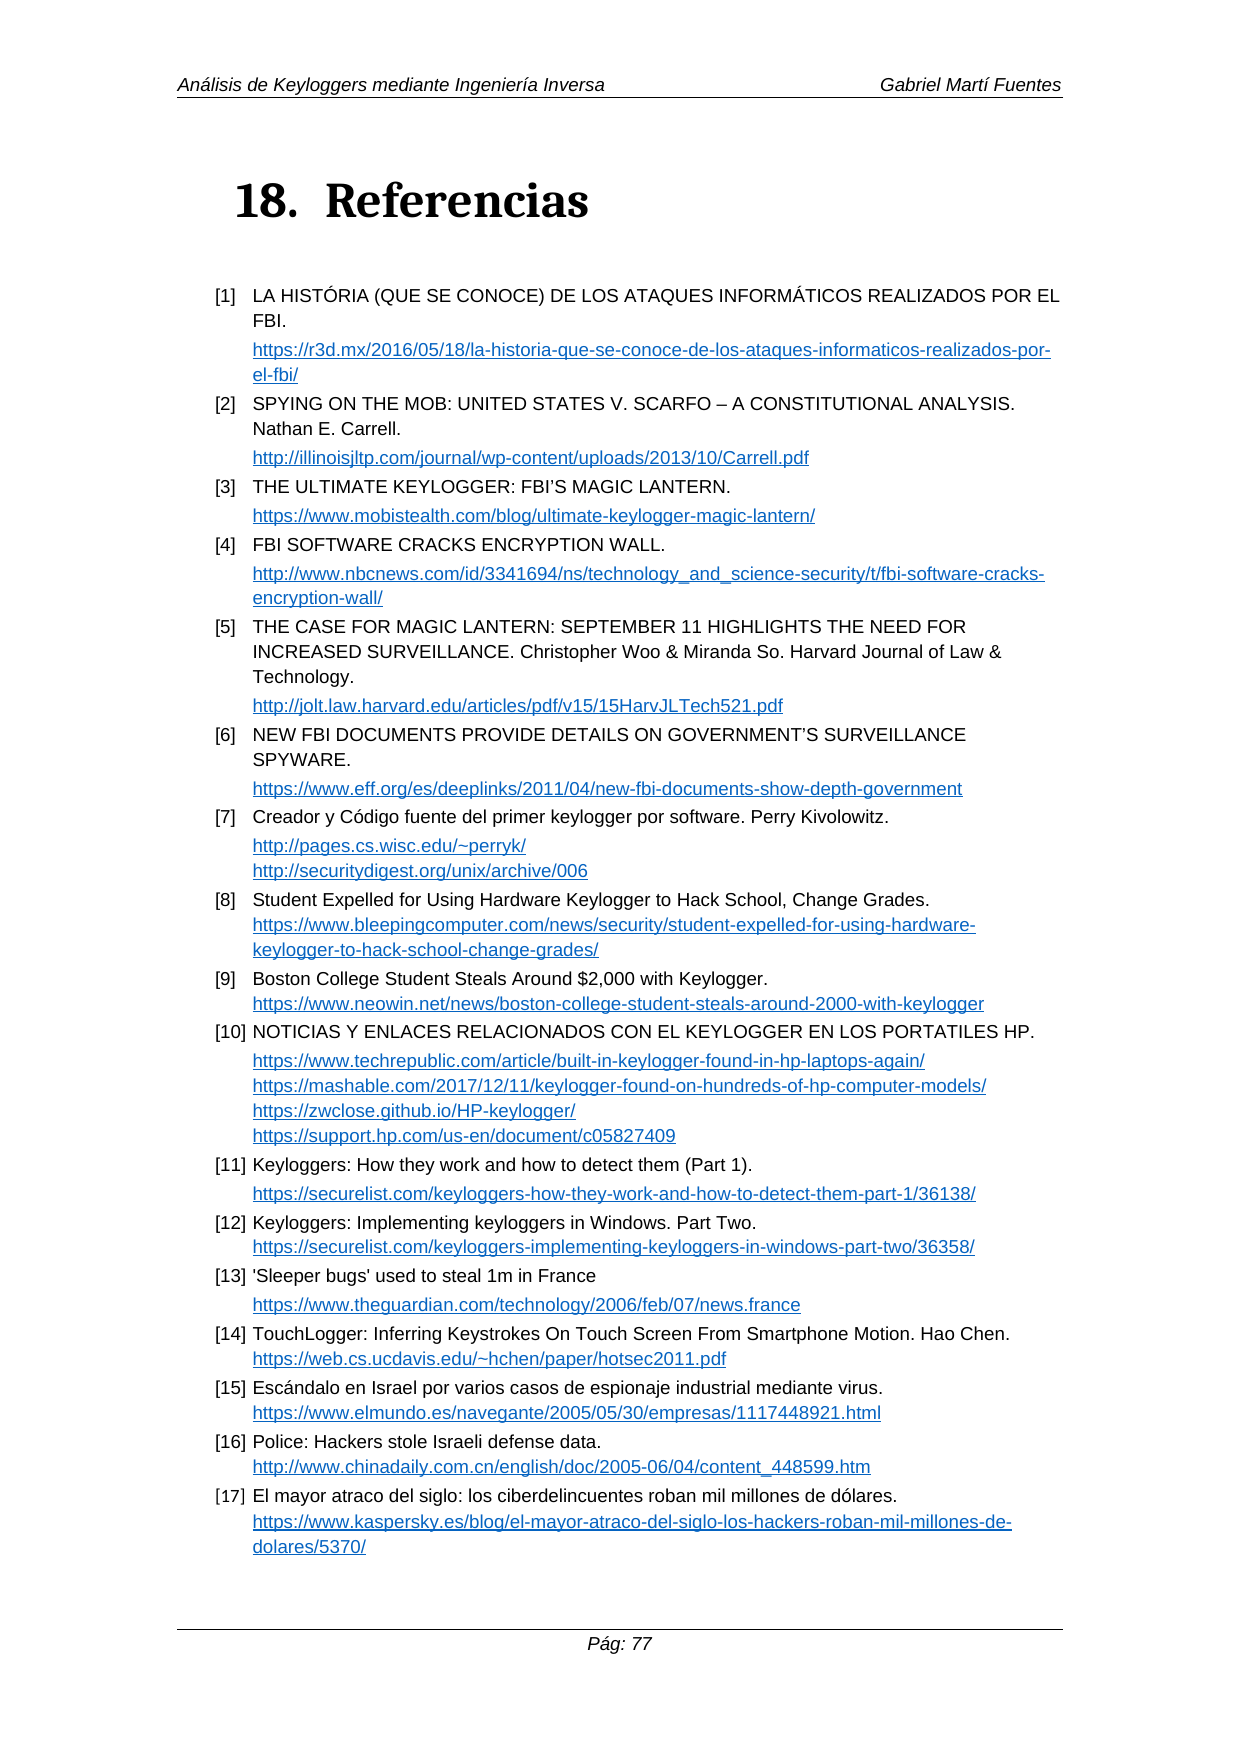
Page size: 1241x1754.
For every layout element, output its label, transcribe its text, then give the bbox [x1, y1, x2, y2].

list https://www.theguardian.com/technology/2006/feb/07/news.france [252, 1294, 1063, 1316]
list Keyloggers: Implementing keyloggers in Windows. Part Two. https://securelist.com/keyloggers-implementing-keyloggers-in-windows-part-two/36358/ [215, 1212, 1063, 1258]
list LA HISTÓRIA (QUE SE CONOCE) DE LOS ATAQUES INFORMÁTICOS REALIZADOS POR EL FBI. [215, 285, 1063, 332]
subtitle Referencias [236, 173, 1063, 230]
list http://illinoisjltp.com/journal/wp-content/uploads/2013/10/Carrell.pdf [252, 447, 1063, 468]
list http://pages.cs.wisc.edu/~perryk/ http://securitydigest.org/unix/archive/006 [252, 835, 1063, 882]
list TouchLogger: Inferring Keystrokes On Touch Screen From Smartphone Motion. Hao Chen. https://web.cs.ucdavis.edu/~hchen/paper/hotsec2011.pdf [215, 1323, 1063, 1369]
list https://securelist.com/keyloggers-how-they-work-and-how-to-detect-them-part-1/36138/ [252, 1183, 1063, 1204]
list http://www.nbcnews.com/id/3341694/ns/technology_and_science-security/t/fbi-software-cracks-encryption-wall/ [252, 562, 1063, 609]
list THE CASE FOR MAGIC LANTERN: SEPTEMBER 11 HIGHLIGHTS THE NEED FOR INCREASED SURVEILLANCE. Christopher Woo & Miranda So. Harvard Journal of Law & Technology. [215, 616, 1063, 687]
list Student Expelled for Using Hardware Keylogger to Hack School, Change Grades. https://www.bleepingcomputer.com/news/security/student-expelled-for-using-hardware-keylogger-to-hack-school-change-grades/ [215, 889, 1063, 960]
list NEW FBI DOCUMENTS PROVIDE DETAILS ON GOVERNMENT’S SURVEILLANCE SPYWARE. [215, 724, 1063, 770]
list Boston College Student Steals Around $2,000 with Keylogger. https://www.neowin.net/news/boston-college-student-steals-around-2000-with-keylogger [215, 968, 1063, 1014]
list https://www.eff.org/es/deeplinks/2011/04/new-fbi-documents-show-depth-government [252, 777, 1063, 799]
list El mayor atraco del siglo: los ciberdelincuentes roban mil millones de dólares. https://www.kaspersky.es/blog/el-mayor-atraco-del-siglo-los-hackers-roban-mil-millones-de-dolares/5370/ [215, 1484, 1063, 1557]
list NOTICIAS Y ENLACES RELACIONADOS CON EL KEYLOGGER EN LOS PORTATILES HP. [215, 1021, 1063, 1043]
list Police: Hackers stole Israeli defense data. http://www.chinadaily.com.cn/english/doc/2005-06/04/content_448599.htm [215, 1431, 1063, 1477]
list SPYING ON THE MOB: UNITED STATES V. SCARFO – A CONSTITUTIONAL ANALYSIS. Nathan E. Carrell. [215, 393, 1063, 439]
list https://www.mobistealth.com/blog/ultimate-keylogger-magic-lantern/ [252, 504, 1063, 526]
list FBI SOFTWARE CRACKS ENCRYPTION WALL. [215, 533, 1063, 555]
list Creador y Código fuente del primer keylogger por software. Perry Kivolowitz. [215, 806, 1063, 828]
list Escándalo en Israel por varios casos de espionaje industrial mediante virus. https://www.elmundo.es/navegante/2005/05/30/empresas/1117448921.html [215, 1377, 1063, 1423]
list THE ULTIMATE KEYLOGGER: FBI’S MAGIC LANTERN. [215, 476, 1063, 497]
list 'Sleeper bugs' used to steal 1m in France [215, 1265, 1063, 1287]
list https://www.techrepublic.com/article/built-in-keylogger-found-in-hp-laptops-again/ https://mashable.com/2017/12/11/keylogger-found-on-hundreds-of-hp-computer-models/ https://zwclose.github.io/HP-keylogger/ https://support.hp.com/us-en/document/c05827409 [252, 1050, 1063, 1146]
list http://jolt.law.harvard.edu/articles/pdf/v15/15HarvJLTech521.pdf [252, 695, 1063, 716]
list Keyloggers: How they work and how to detect them (Part 1). [215, 1154, 1063, 1175]
list https://r3d.mx/2016/05/18/la-historia-que-se-conoce-de-los-ataques-informaticos-realizados-por-el-fbi/ [252, 339, 1063, 385]
